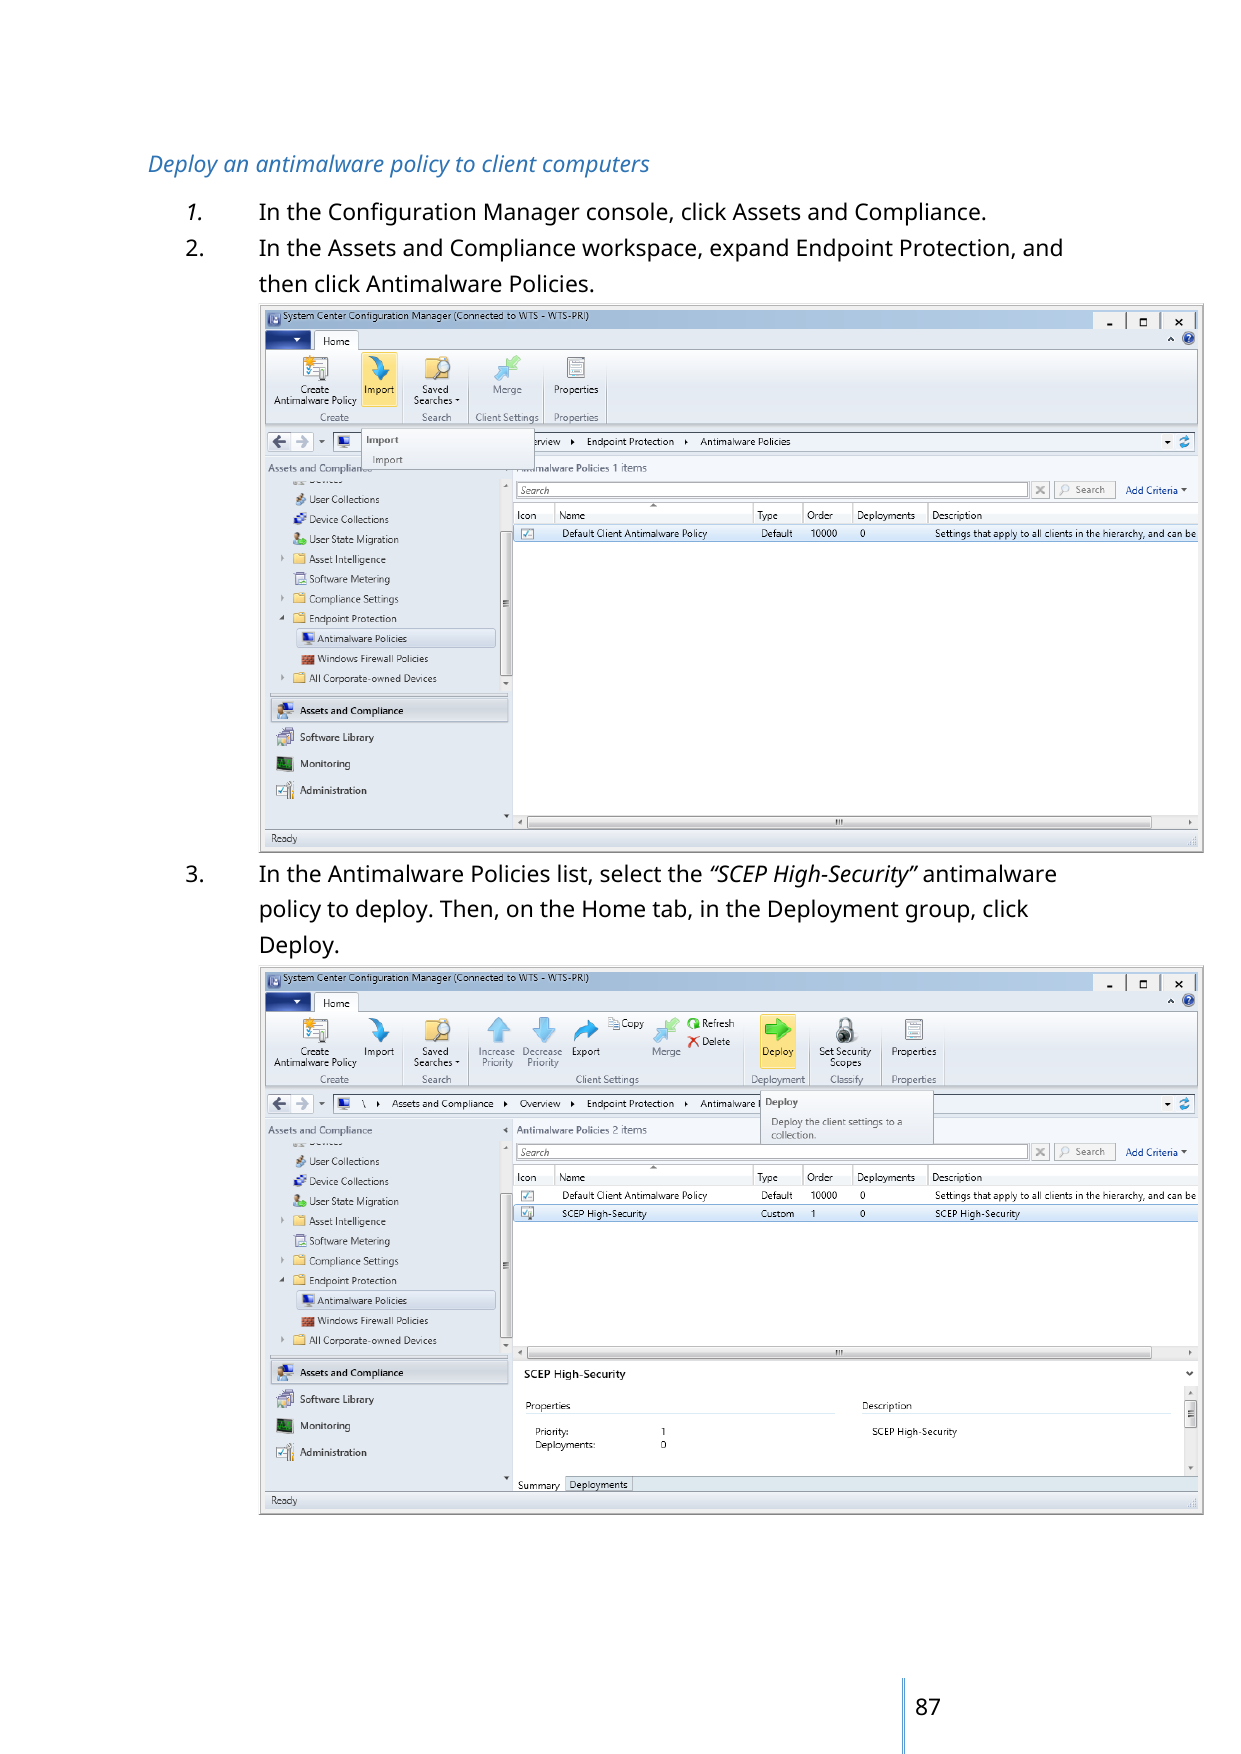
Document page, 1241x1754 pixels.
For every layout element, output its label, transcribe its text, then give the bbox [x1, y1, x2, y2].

subtitle Deploy an antimalware policy to client computers [148, 148, 1093, 179]
list In the Configuration Manager console, click Assets and Compliance. [185, 196, 1093, 227]
picture [258, 965, 1204, 1515]
picture [258, 303, 1204, 853]
